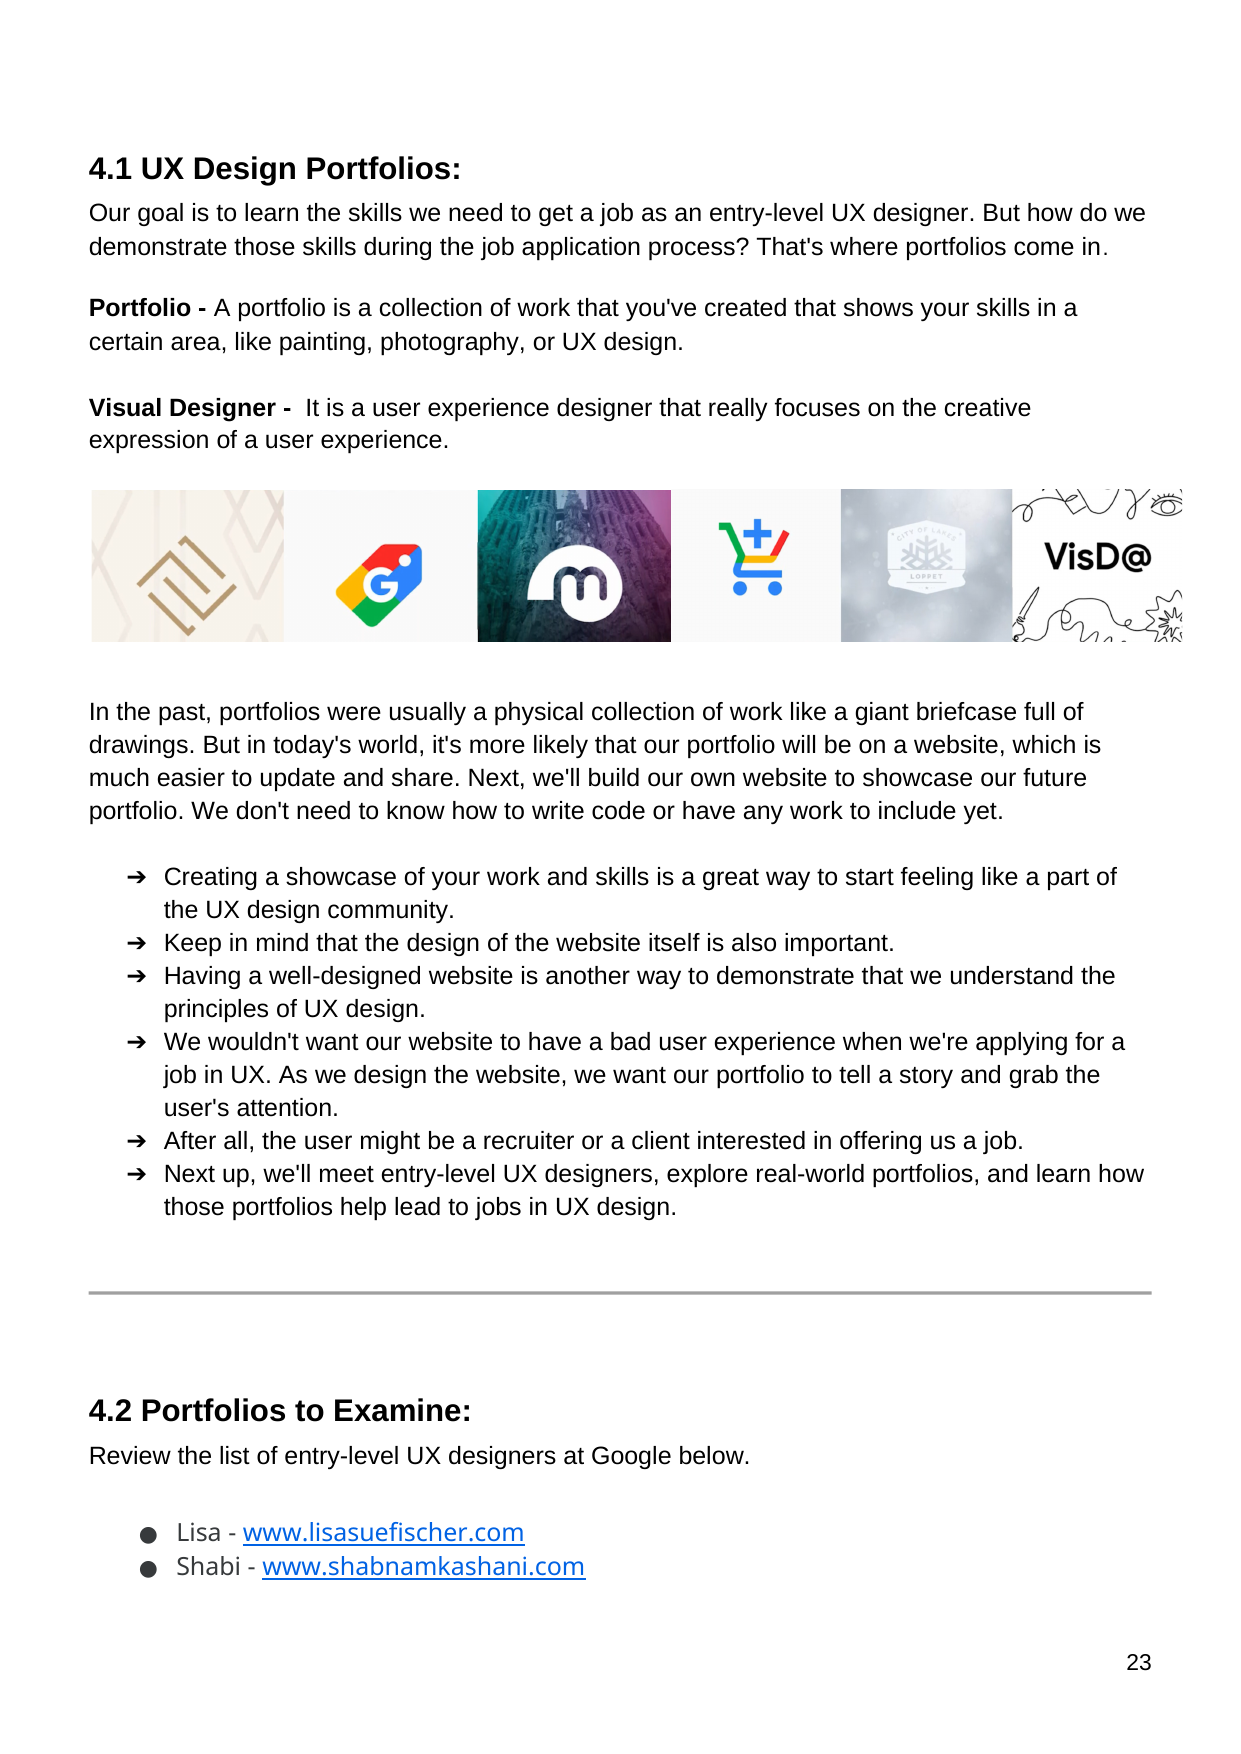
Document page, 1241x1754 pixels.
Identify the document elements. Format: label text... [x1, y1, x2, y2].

subtitle 4.1 UX Design Portfolios: [88, 150, 1152, 186]
text Our goal is to learn the skills we need to get a job as an entry-level UX designer. But how do we demonstrate those skills during the job application process? That's where portfolios come in. [88, 198, 1152, 260]
text Visual Designer - It is a user experience designer that really focuses on the creative expression of a user experience. [88, 392, 1152, 454]
list Having a well-designed website is another way to demonstrate that we understand the principles of UX design. [126, 961, 1152, 1023]
list Lisa - www.lisasuefischer.com [138, 1515, 1152, 1549]
list We wouldn't want our website to have a bad user experience when we're applying for a job in UX. As we design the website, we want our portfolio to tell a story and grab the user's attention. [126, 1027, 1152, 1122]
list Creating a showcase of your work and skills is a great way to start feeling like a part of the UX design community. [126, 862, 1152, 924]
subtitle 4.2 Portfolios to Examine: [88, 1392, 1152, 1428]
text Review the list of entry-level UX designers at Google below. [88, 1441, 1152, 1469]
picture [91, 489, 1183, 642]
list Keep in mind that the design of the website itself is also important. [126, 928, 1152, 957]
list Shabi - www.shabnamkashani.com [138, 1549, 1152, 1583]
text In the past, portfolios were usually a physical collection of work like a giant briefcase full of drawings. But in today's world, it's more likely that our portfolio will be on a website, which is much easier to update and share. Next, we'll build our own website to showcase our future portfolio. We don't need to know how to write code or have any work to include yet. [88, 697, 1152, 825]
list After all, the user might be a recruiter or a client interested in offering us a job. [126, 1126, 1152, 1155]
text Portfolio - A portfolio is a collection of work that you've created that shows your skills in a certain area, like painting, photography, or UX design. [88, 293, 1152, 355]
list Next up, we'll meet entry-level UX designers, explore real-world portfolios, and learn how those portfolios help lead to jobs in UX design. [126, 1159, 1152, 1221]
